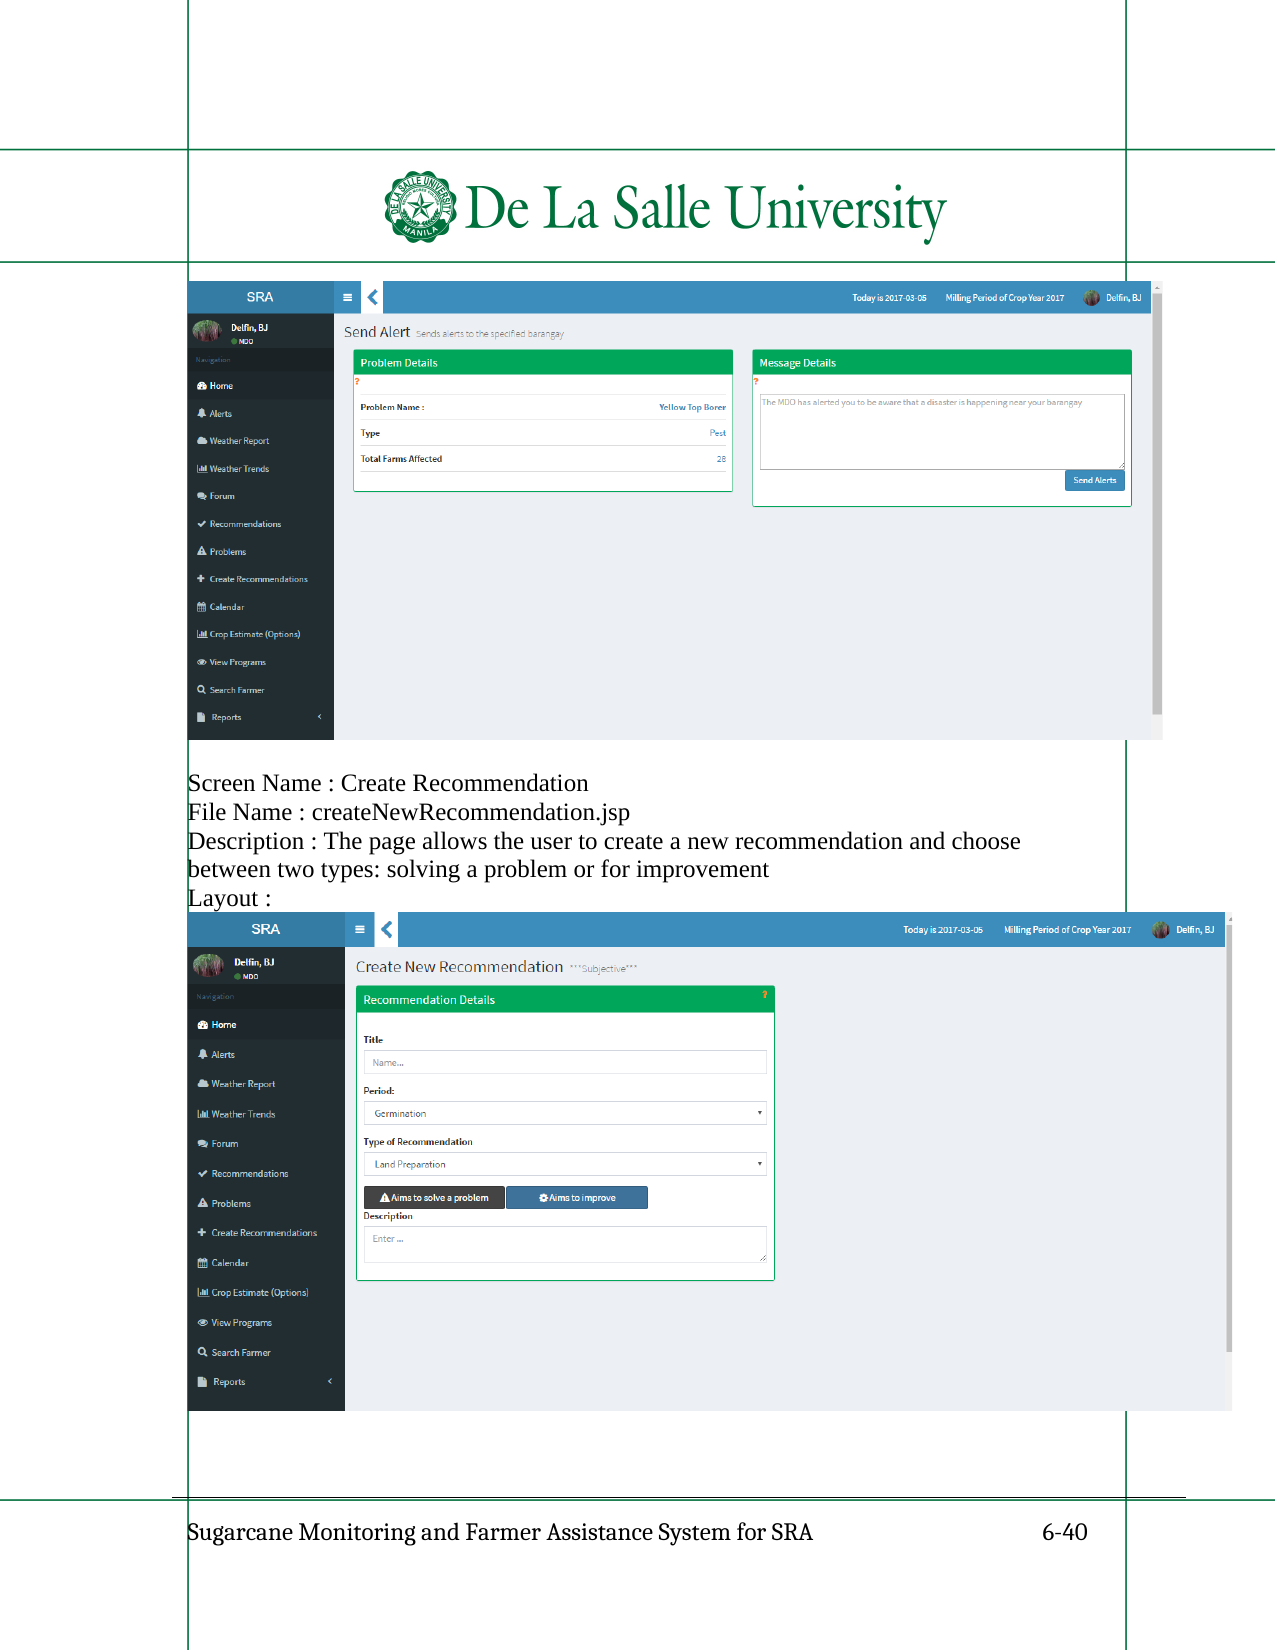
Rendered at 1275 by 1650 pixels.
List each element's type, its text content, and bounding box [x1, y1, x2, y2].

picture [0, 0, 1275, 1650]
text Description : The page allows the user to create a new recommendation and choose between two types: solving a problem or for improvement [187, 826, 1106, 883]
text File Name : createNewRecommendation.jsp [187, 797, 1106, 826]
text Screen Name : Create Recommendation [187, 768, 1106, 797]
text Layout : [187, 883, 1106, 912]
